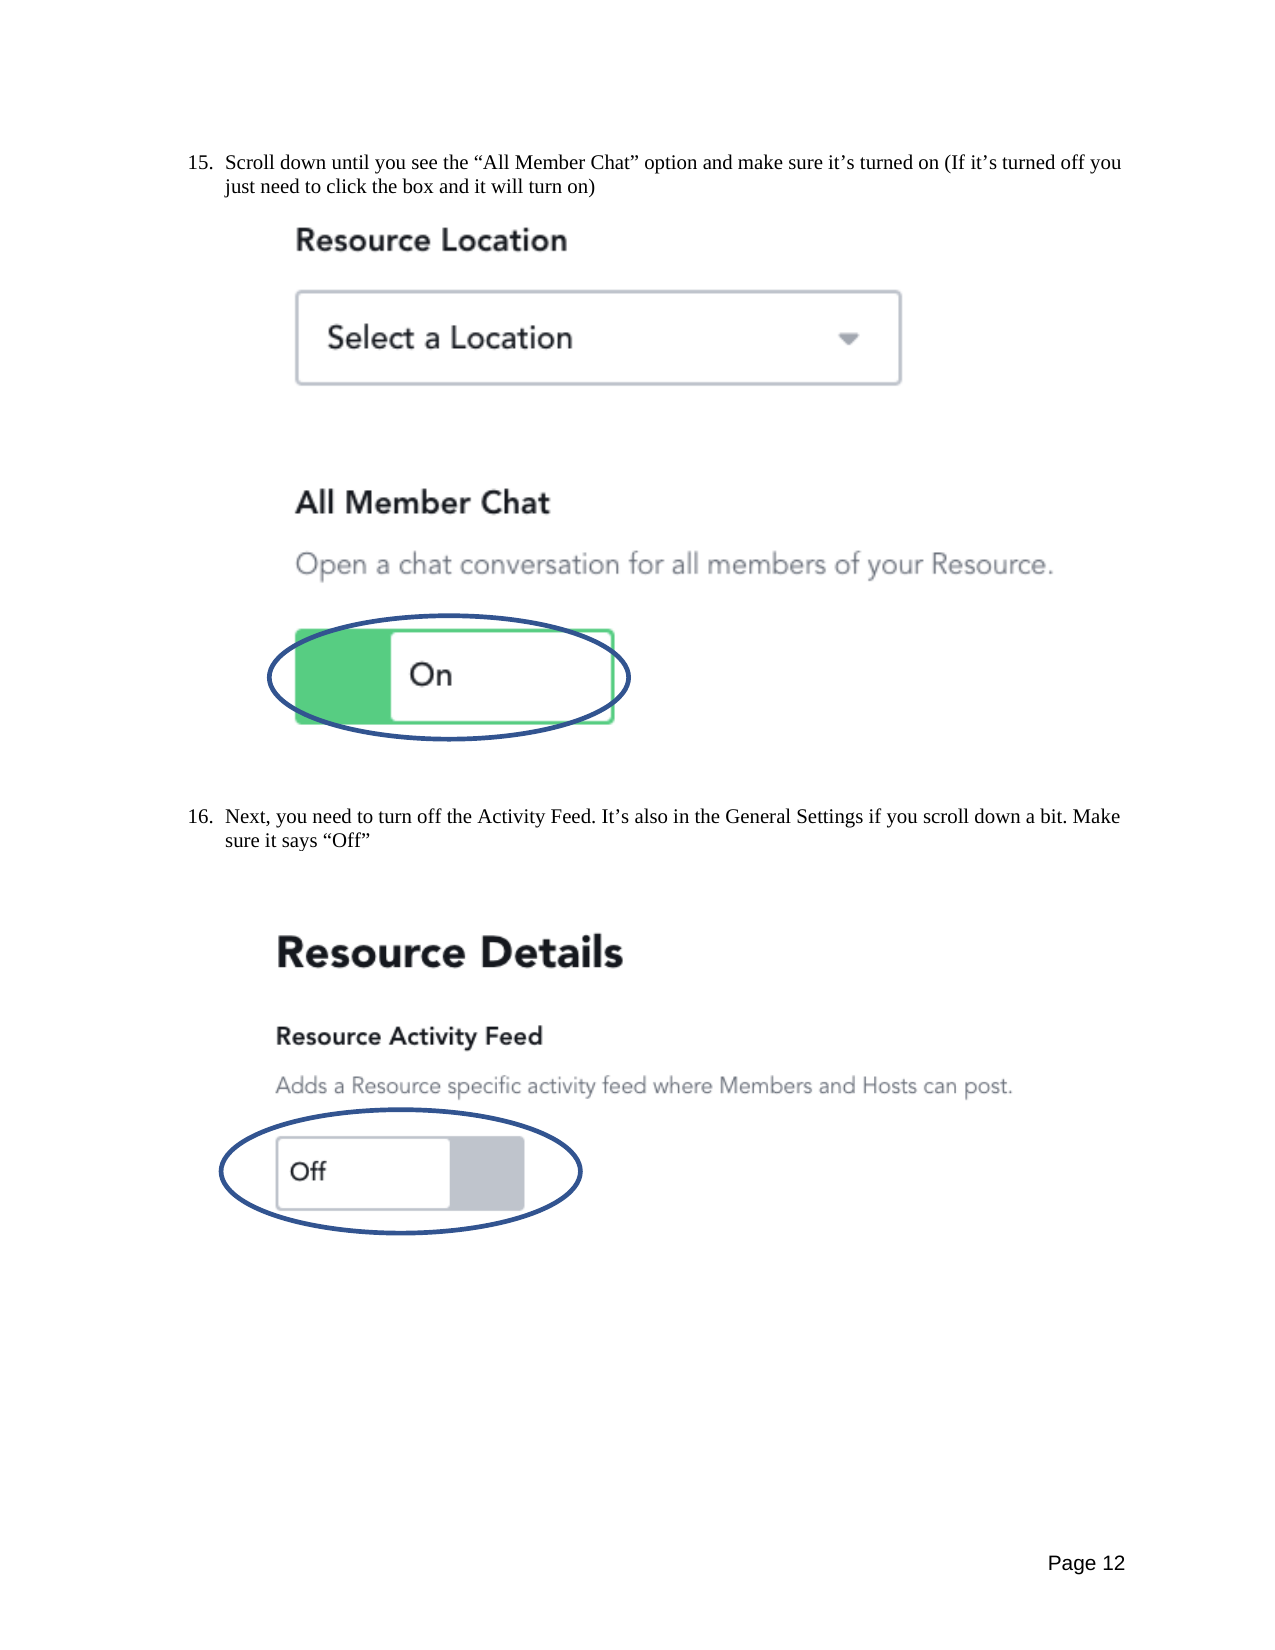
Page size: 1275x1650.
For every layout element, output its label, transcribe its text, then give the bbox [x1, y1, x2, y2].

picture [150, 851, 1125, 1254]
list Scroll down until you see the “All Member Chat” option and make sure it’s turned on (If it’s turned off you just need to click the box and it will turn on) [187, 150, 1125, 198]
list Next, you need to turn off the Activity Feed. It’s also in the General Settings if you scroll down a bit. Make sure it says “Off” [187, 804, 1125, 851]
picture [150, 198, 1125, 780]
